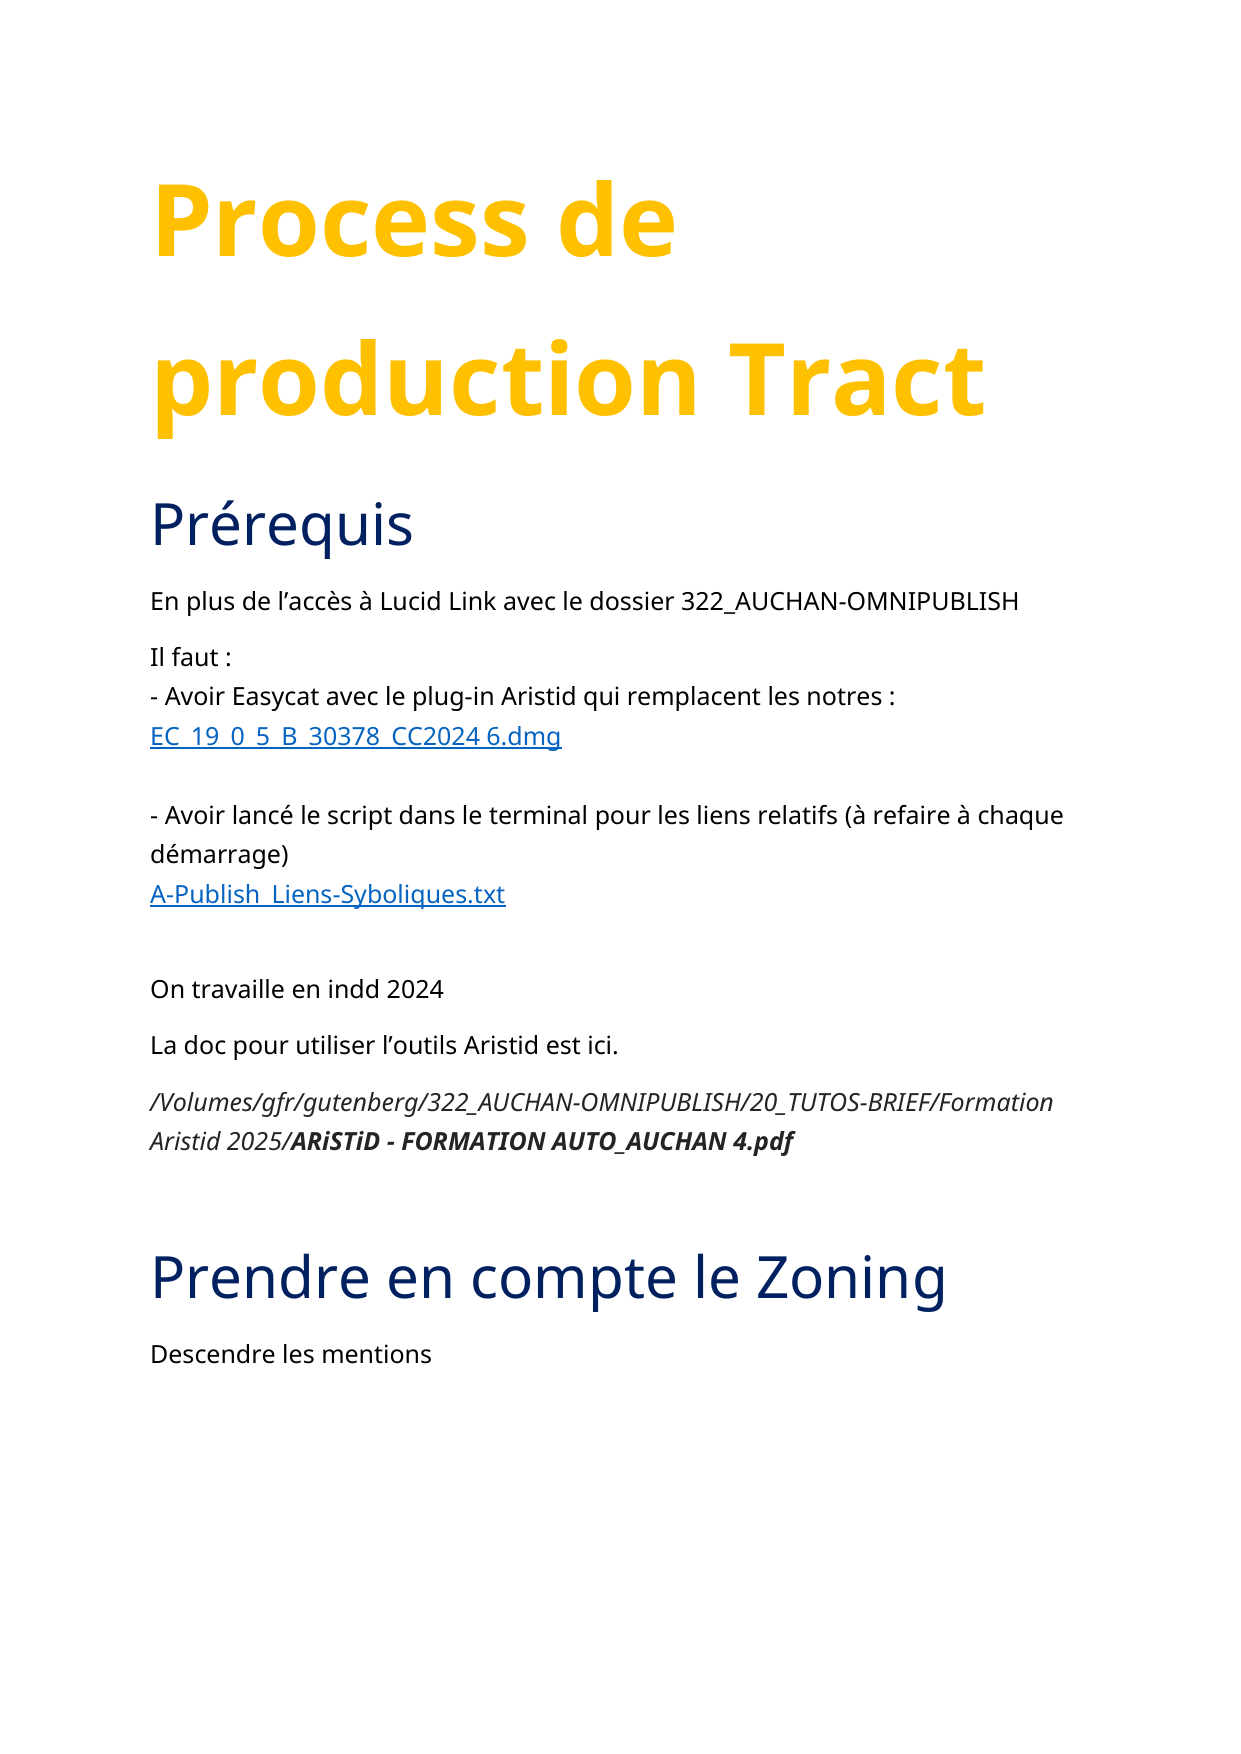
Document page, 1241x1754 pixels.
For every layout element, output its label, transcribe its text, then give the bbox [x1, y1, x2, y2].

text La doc pour utiliser l’outils Aristid est ici. [150, 1028, 1090, 1062]
subtitle Prérequis [150, 483, 1090, 562]
text En plus de l’accès à Lucid Link avec le dossier 322_AUCHAN-OMNIPUBLISH [150, 583, 1090, 617]
subtitle Process de production Tract [150, 150, 1090, 444]
text On travaille en indd 2024 [150, 932, 1090, 1006]
text Il faut : - Avoir Easycat avec le plug-in Aristid qui remplacent les notres : EC_19_0_5_B_30378_CC2024 6.dmg - Avoir lancé le script dans le terminal pour les liens relatifs (à refaire à chaque démarrage) A-Publish_Liens-Syboliques.txt [150, 639, 1090, 910]
subtitle Prendre en compte le Zoning [150, 1236, 1090, 1315]
text Descendre les mentions [150, 1336, 1090, 1371]
text /Volumes/gfr/gutenberg/322_AUCHAN-OMNIPUBLISH/20_TUTOS-BRIEF/Formation Aristid 2025/ARiSTiD - FORMATION AUTO_AUCHAN 4.pdf [150, 1084, 1090, 1158]
